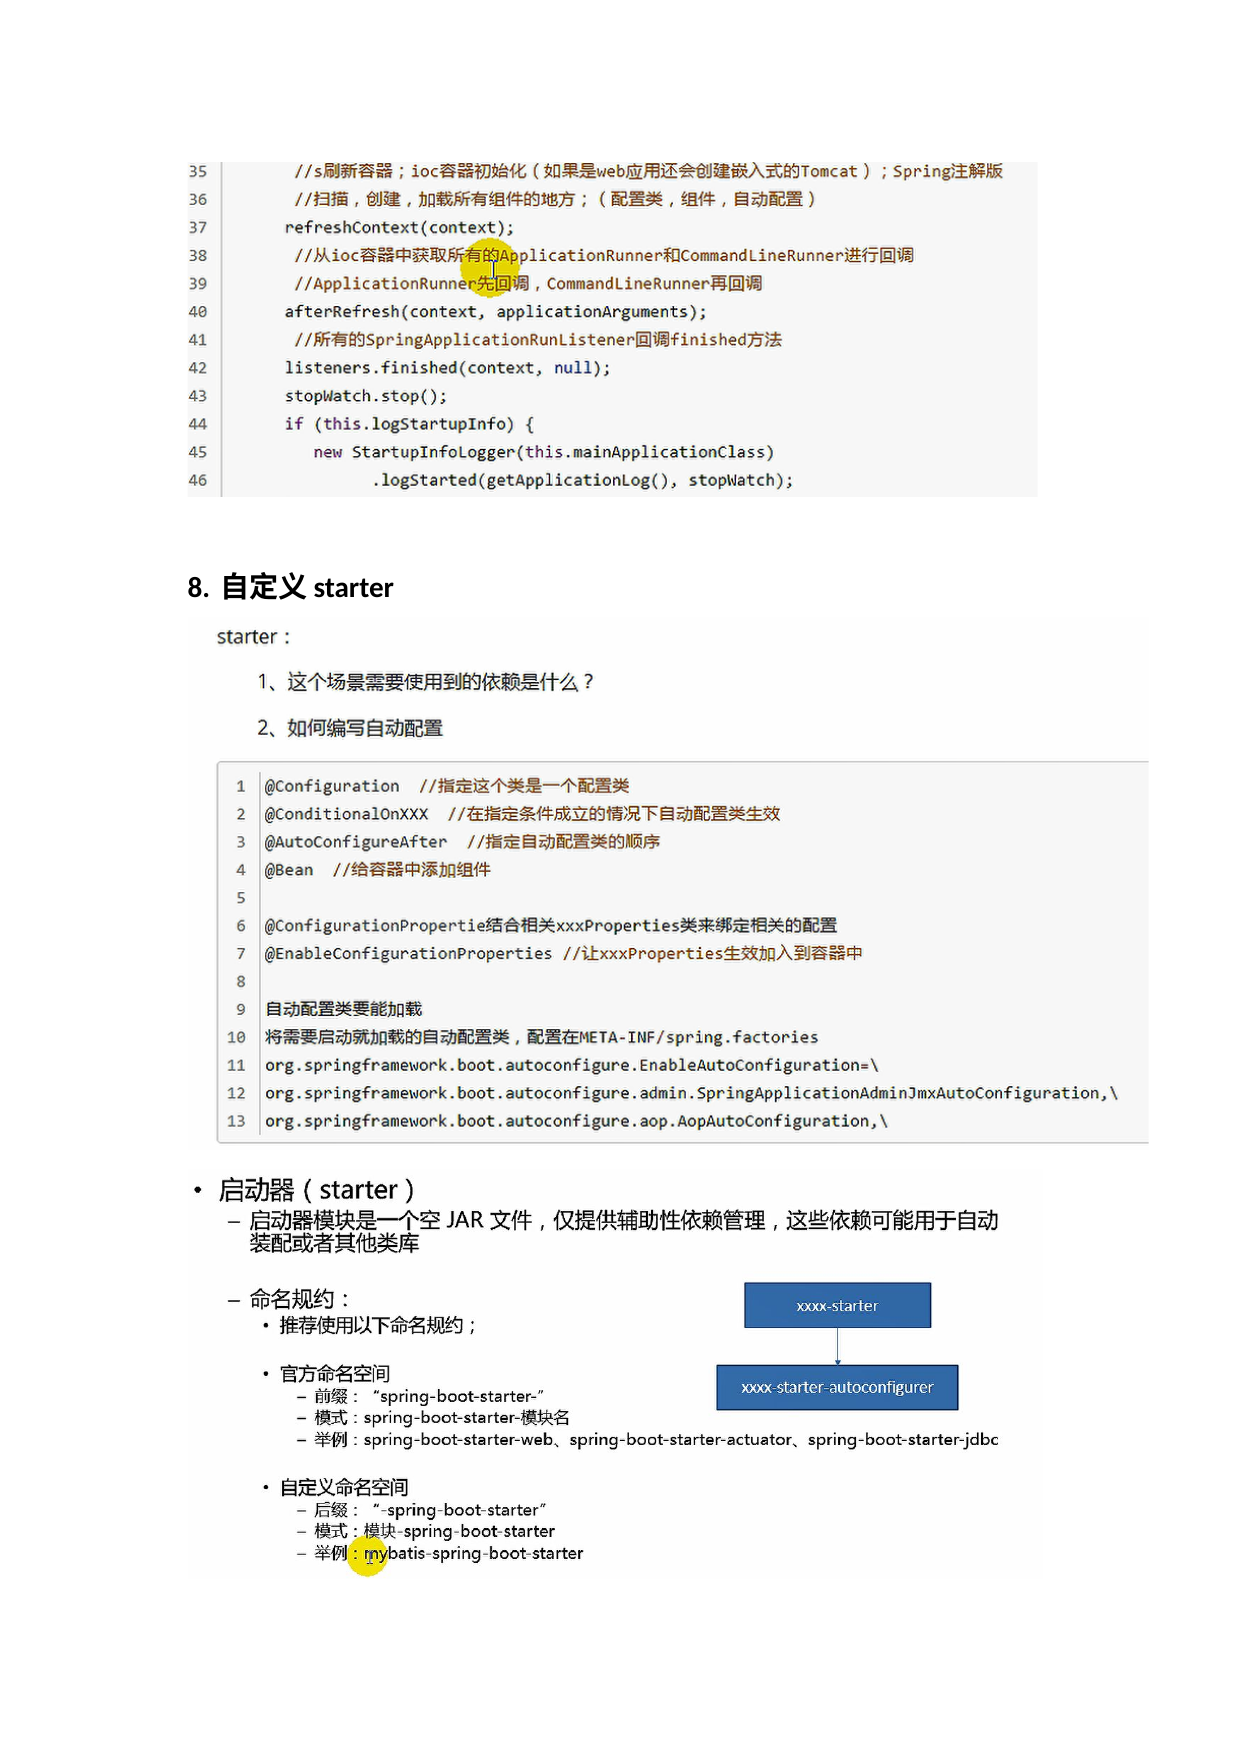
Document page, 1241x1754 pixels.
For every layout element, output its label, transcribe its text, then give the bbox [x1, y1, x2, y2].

picture [187, 617, 1149, 1150]
list 自定义starter [187, 552, 1053, 617]
picture [187, 162, 1038, 497]
picture [187, 1169, 1044, 1579]
